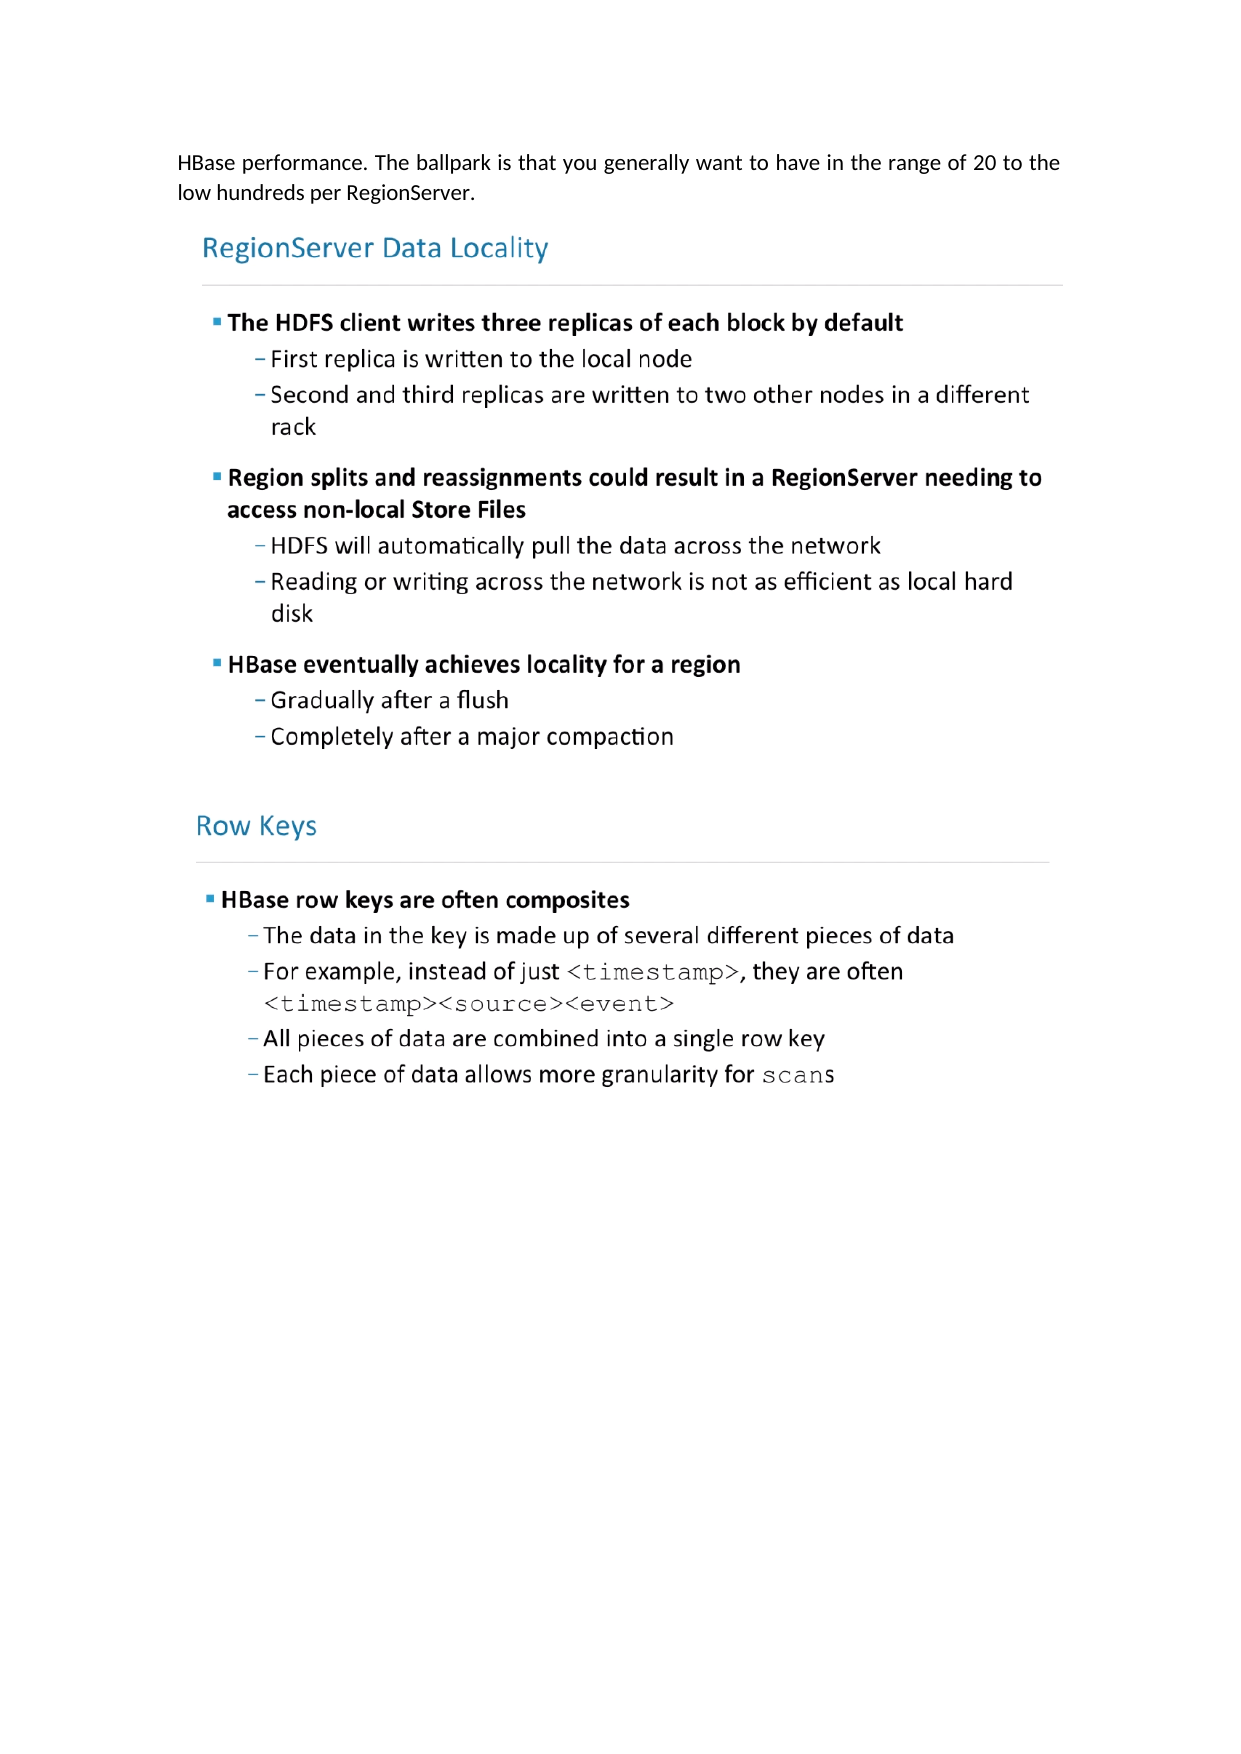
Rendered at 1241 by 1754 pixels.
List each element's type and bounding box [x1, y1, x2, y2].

picture [177, 224, 1063, 770]
text [177, 148, 1063, 206]
picture [177, 788, 1063, 1097]
